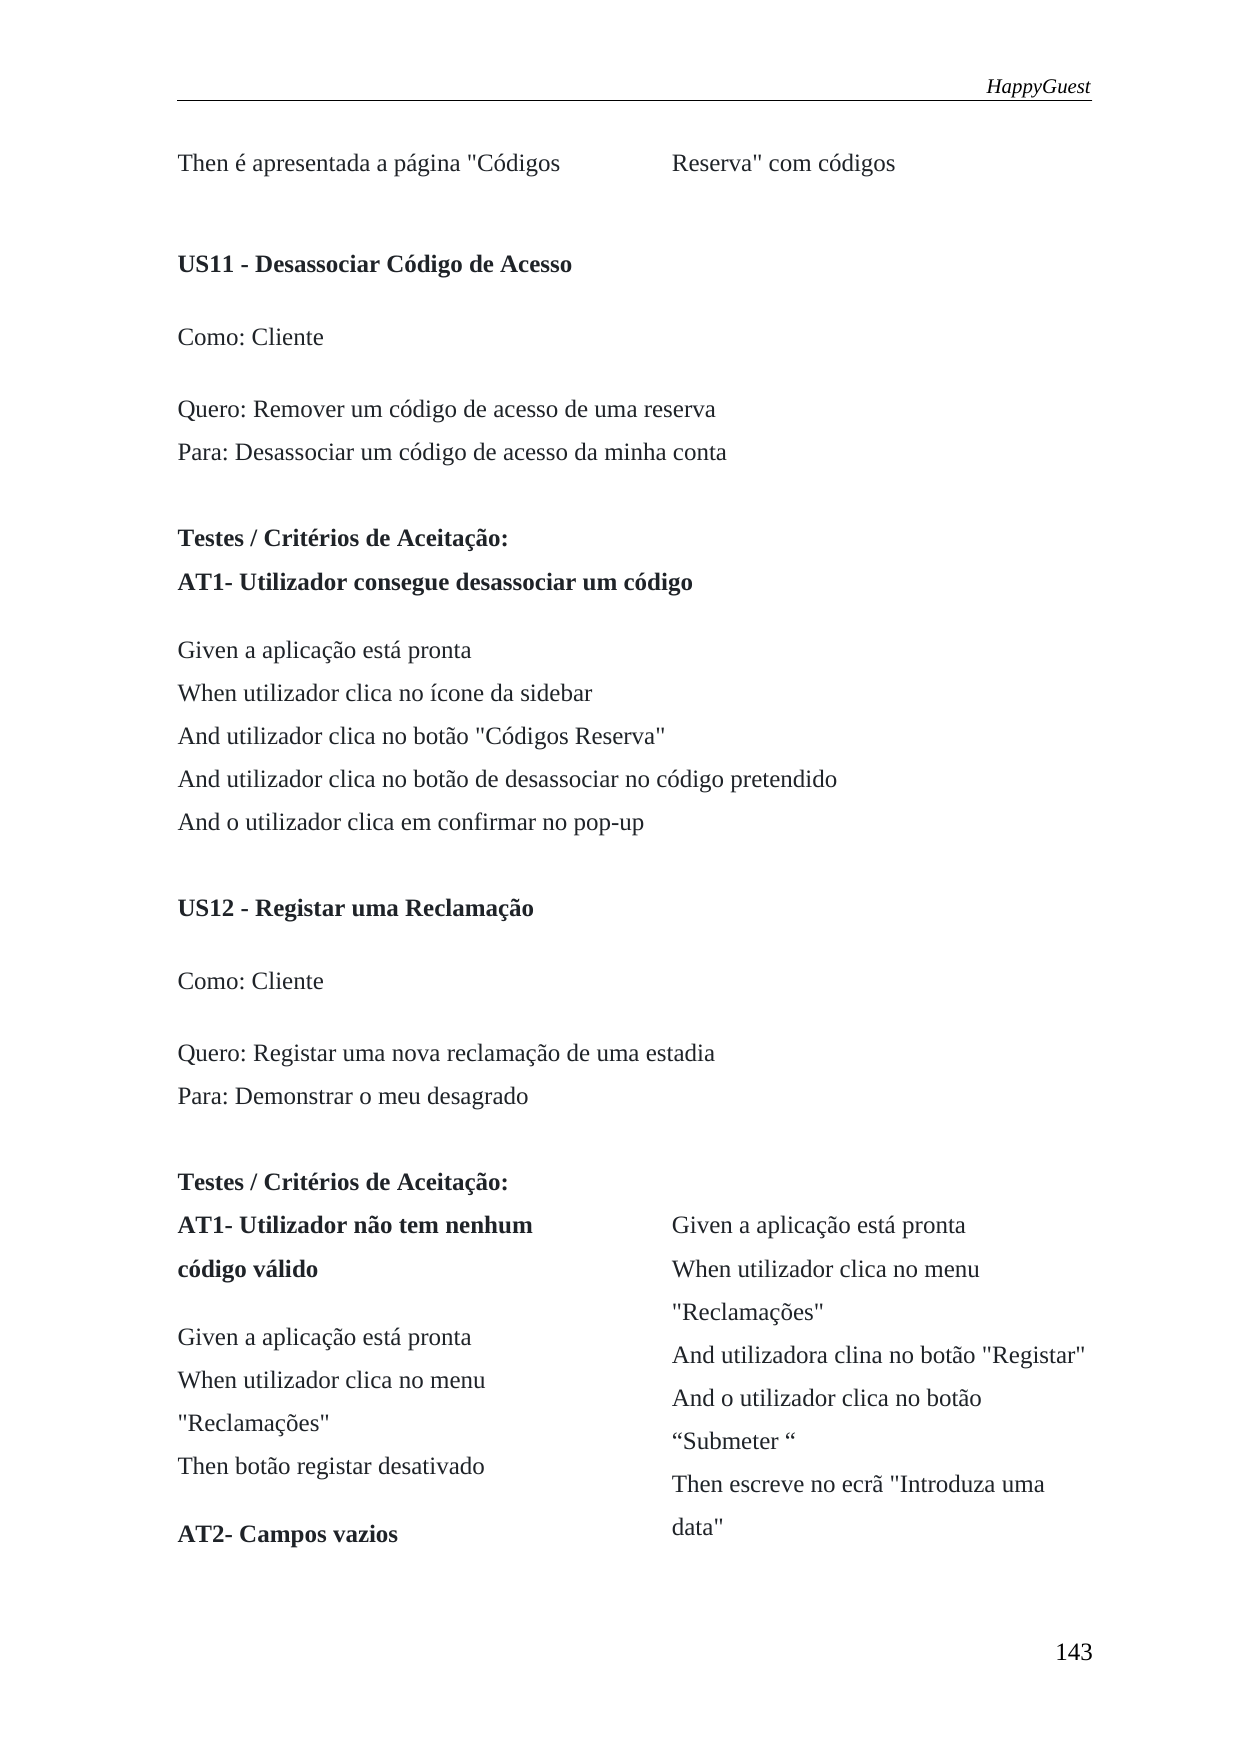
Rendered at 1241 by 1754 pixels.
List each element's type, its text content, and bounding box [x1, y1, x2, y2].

text US11 - Desassociar Código de Acesso [177, 249, 1092, 278]
text US12 - Registar uma Reclamação [177, 893, 1092, 922]
text Testes / Critérios de Aceitação: [177, 1167, 1092, 1196]
text Testes / Critérios de Aceitação: [177, 523, 1092, 552]
text Como: Cliente [177, 966, 1092, 994]
text Para: Demonstrar o meu desagrado [177, 1081, 1092, 1110]
text Para: Desassociar um código de acesso da minha conta [177, 437, 1092, 466]
text AT1- Utilizador não tem nenhum código válido [177, 1211, 598, 1282]
text AT2- Campos vazios [177, 1519, 598, 1548]
text AT1- Utilizador consegue desassociar um código [177, 567, 1092, 595]
text Como: Cliente [177, 322, 1092, 351]
text Quero: Remover um código de acesso de uma reserva [177, 394, 1092, 423]
text Given a aplicação está pronta When utilizador clica no menu "Reclamações" Then botão registar desativado [177, 1322, 598, 1480]
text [672, 148, 1092, 176]
text Given a aplicação está pronta When utilizador clica no ícone da sidebar And utilizador clica no botão "Códigos Reserva" And utilizador clica no botão de desassociar no código pretendido And o utilizador clica em confirmar no pop-up [177, 635, 1092, 836]
text Quero: Registar uma nova reclamação de uma estadia [177, 1038, 1092, 1067]
